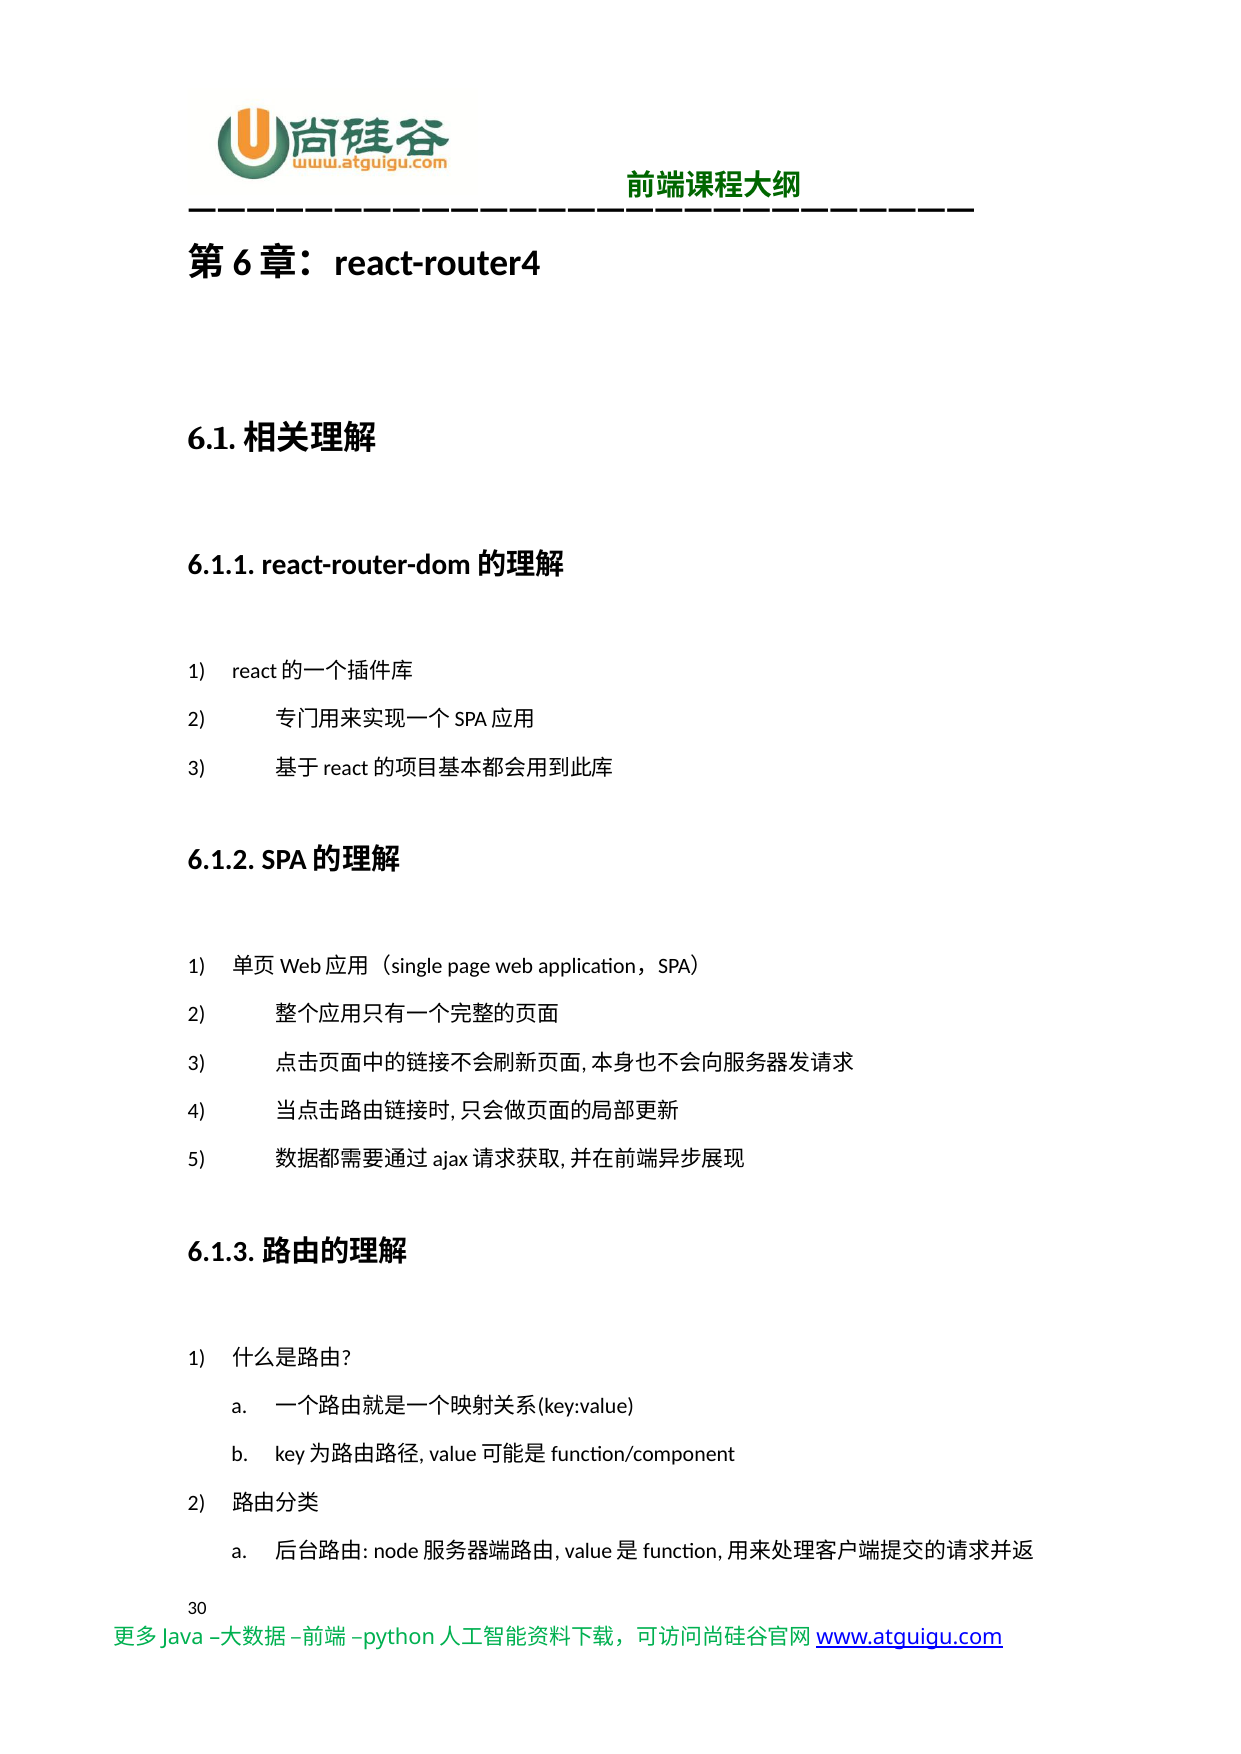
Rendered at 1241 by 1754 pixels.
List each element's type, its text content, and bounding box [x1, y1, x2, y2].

list 单页Web应用（single page web application，SPA） [187, 947, 1053, 980]
subtitle 6.1. 相关理解 [187, 402, 1053, 467]
list 基于react的项目基本都会用到此库 [187, 749, 1053, 782]
picture [187, 88, 479, 195]
list 后台路由: node服务器端路由, value是function, 用来处理客户端提交的请求并返回一个响应数据 [231, 1532, 1053, 1565]
list 点击页面中的链接不会刷新页面, 本身也不会向服务器发请求 [187, 1044, 1053, 1077]
list 路由分类 [187, 1484, 1053, 1517]
subtitle 第6章：react-router4 [187, 227, 1053, 292]
list 一个路由就是一个映射关系(key:value) [231, 1387, 1053, 1420]
list 数据都需要通过ajax请求获取, 并在前端异步展现 [187, 1141, 1053, 1173]
list 什么是路由? [187, 1339, 1053, 1372]
list 当点击路由链接时, 只会做页面的局部更新 [187, 1092, 1053, 1125]
list 专门用来实现一个SPA应用 [187, 701, 1053, 733]
list key为路由路径, value可能是function/component [231, 1436, 1053, 1468]
subtitle 6.1.1. react-router-dom的理解 [187, 529, 1053, 594]
subtitle 6.1.2. SPA的理解 [187, 824, 1053, 889]
subtitle 6.1.3. 路由的理解 [187, 1216, 1053, 1281]
list react的一个插件库 [187, 652, 1053, 685]
list 整个应用只有一个完整的页面 [187, 996, 1053, 1028]
